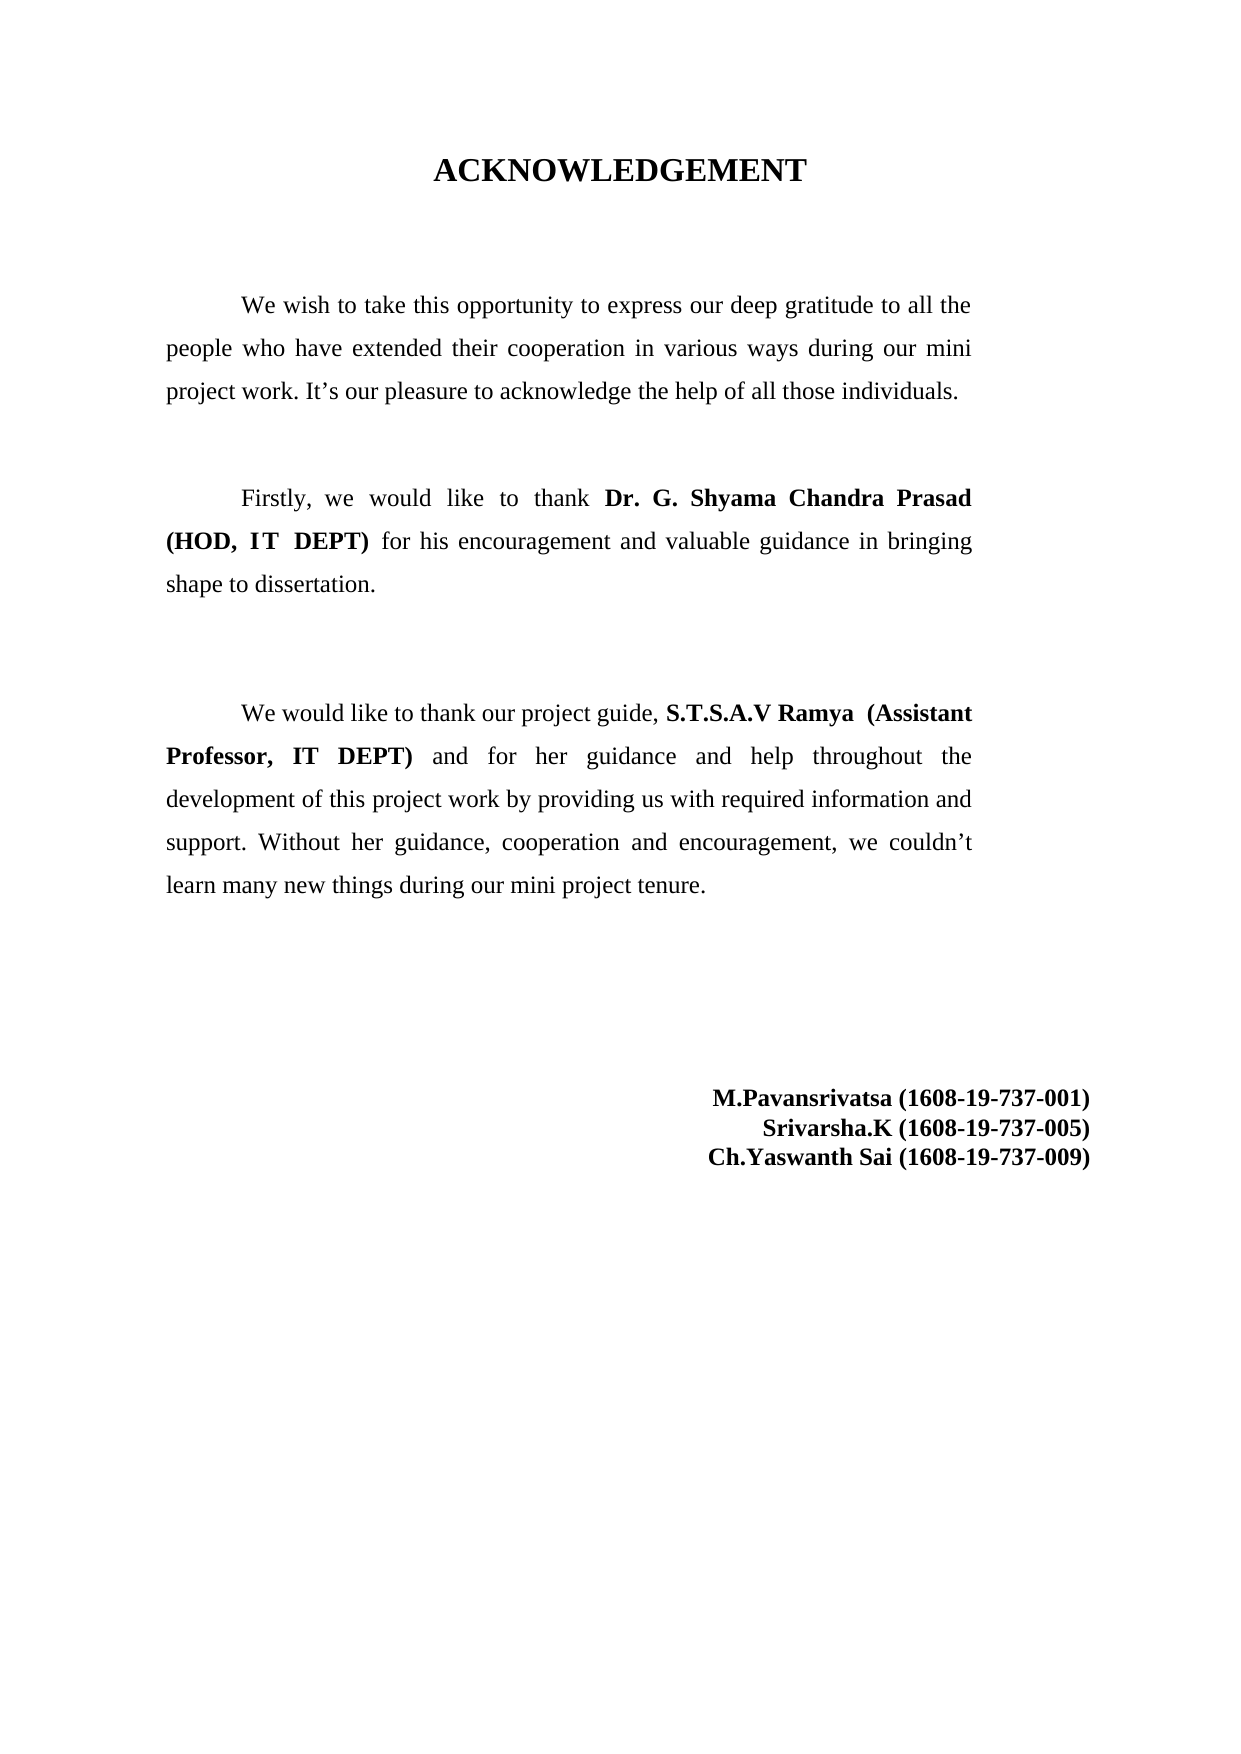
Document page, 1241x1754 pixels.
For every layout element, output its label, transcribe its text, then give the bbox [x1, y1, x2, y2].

text Ch.Yaswanth Sai (1608-19-737-009) [150, 1142, 1090, 1171]
text We would like to thank our project guide, S.T.S.A.V Ramya (Assistant Professor, IT DEPT) and for her guidance and help throughout the development of this project work by providing us with required information and support. Without her guidance, cooperation and encouragement, we couldn’t learn many new things during our mini project tenure. [166, 698, 972, 899]
text Firstly, we would like to thank Dr. G. Shyama Chandra Prasad (HOD, IT DEPT) for his encouragement and valuable guidance in bringing shape to dissertation. [166, 483, 972, 598]
text Srivarsha.K (1608-19-737-005) [150, 1113, 1090, 1141]
text We wish to take this opportunity to express our deep gratitude to all the people who have extended their cooperation in various ways during our mini project work. It’s our pleasure to acknowledge the help of all those individuals. [166, 290, 972, 405]
text ACKNOWLEDGEMENT [150, 150, 1090, 188]
text M.Pavansrivatsa (1608-19-737-001) [150, 1083, 1090, 1112]
